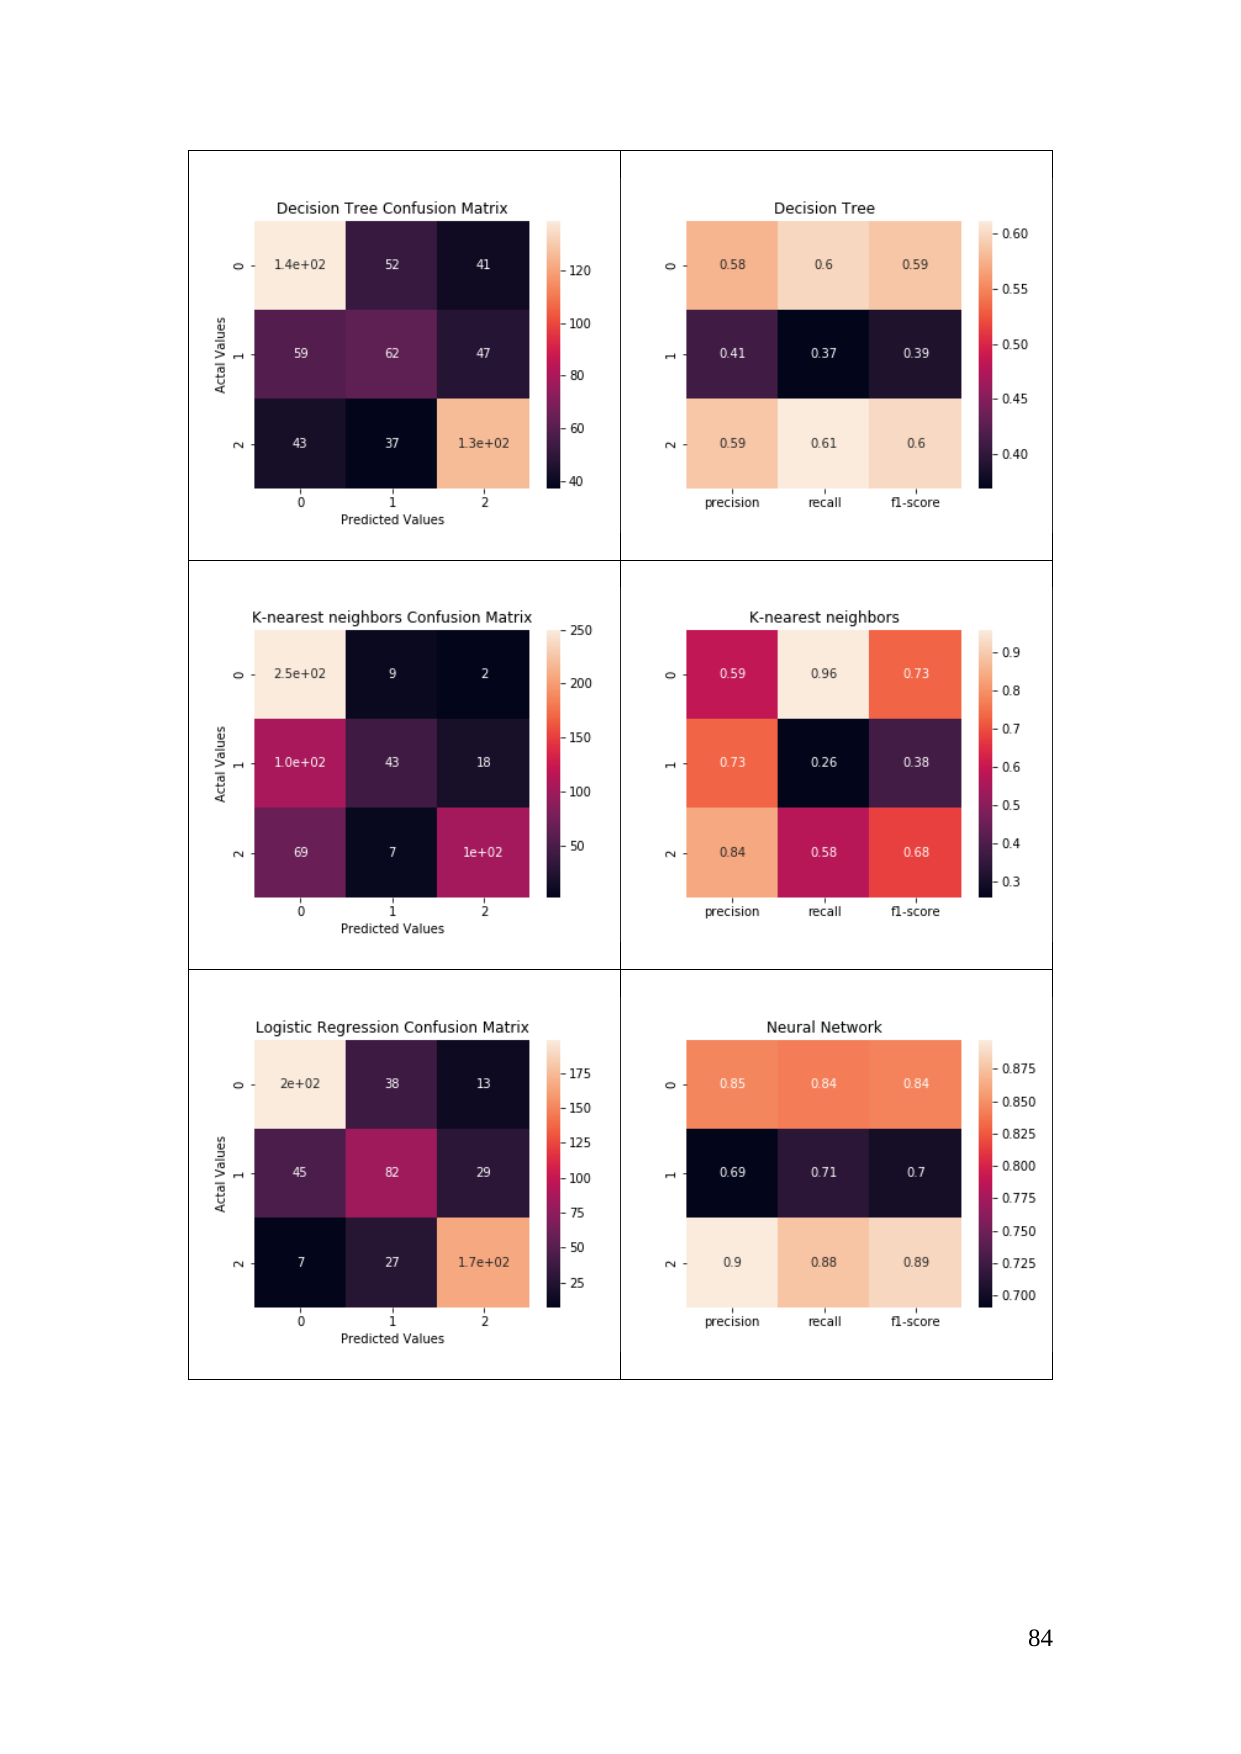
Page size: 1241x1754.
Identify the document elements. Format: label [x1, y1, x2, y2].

picture [631, 587, 1053, 942]
table_cell [189, 970, 620, 1379]
picture [199, 997, 621, 1352]
table_cell [189, 151, 620, 559]
table_cell [621, 970, 1052, 1379]
picture [631, 997, 1053, 1352]
table_cell [621, 561, 1052, 969]
picture [631, 178, 1053, 533]
table_cell [189, 561, 620, 969]
picture [199, 587, 621, 942]
table_cell [621, 151, 1052, 559]
picture [199, 178, 621, 533]
